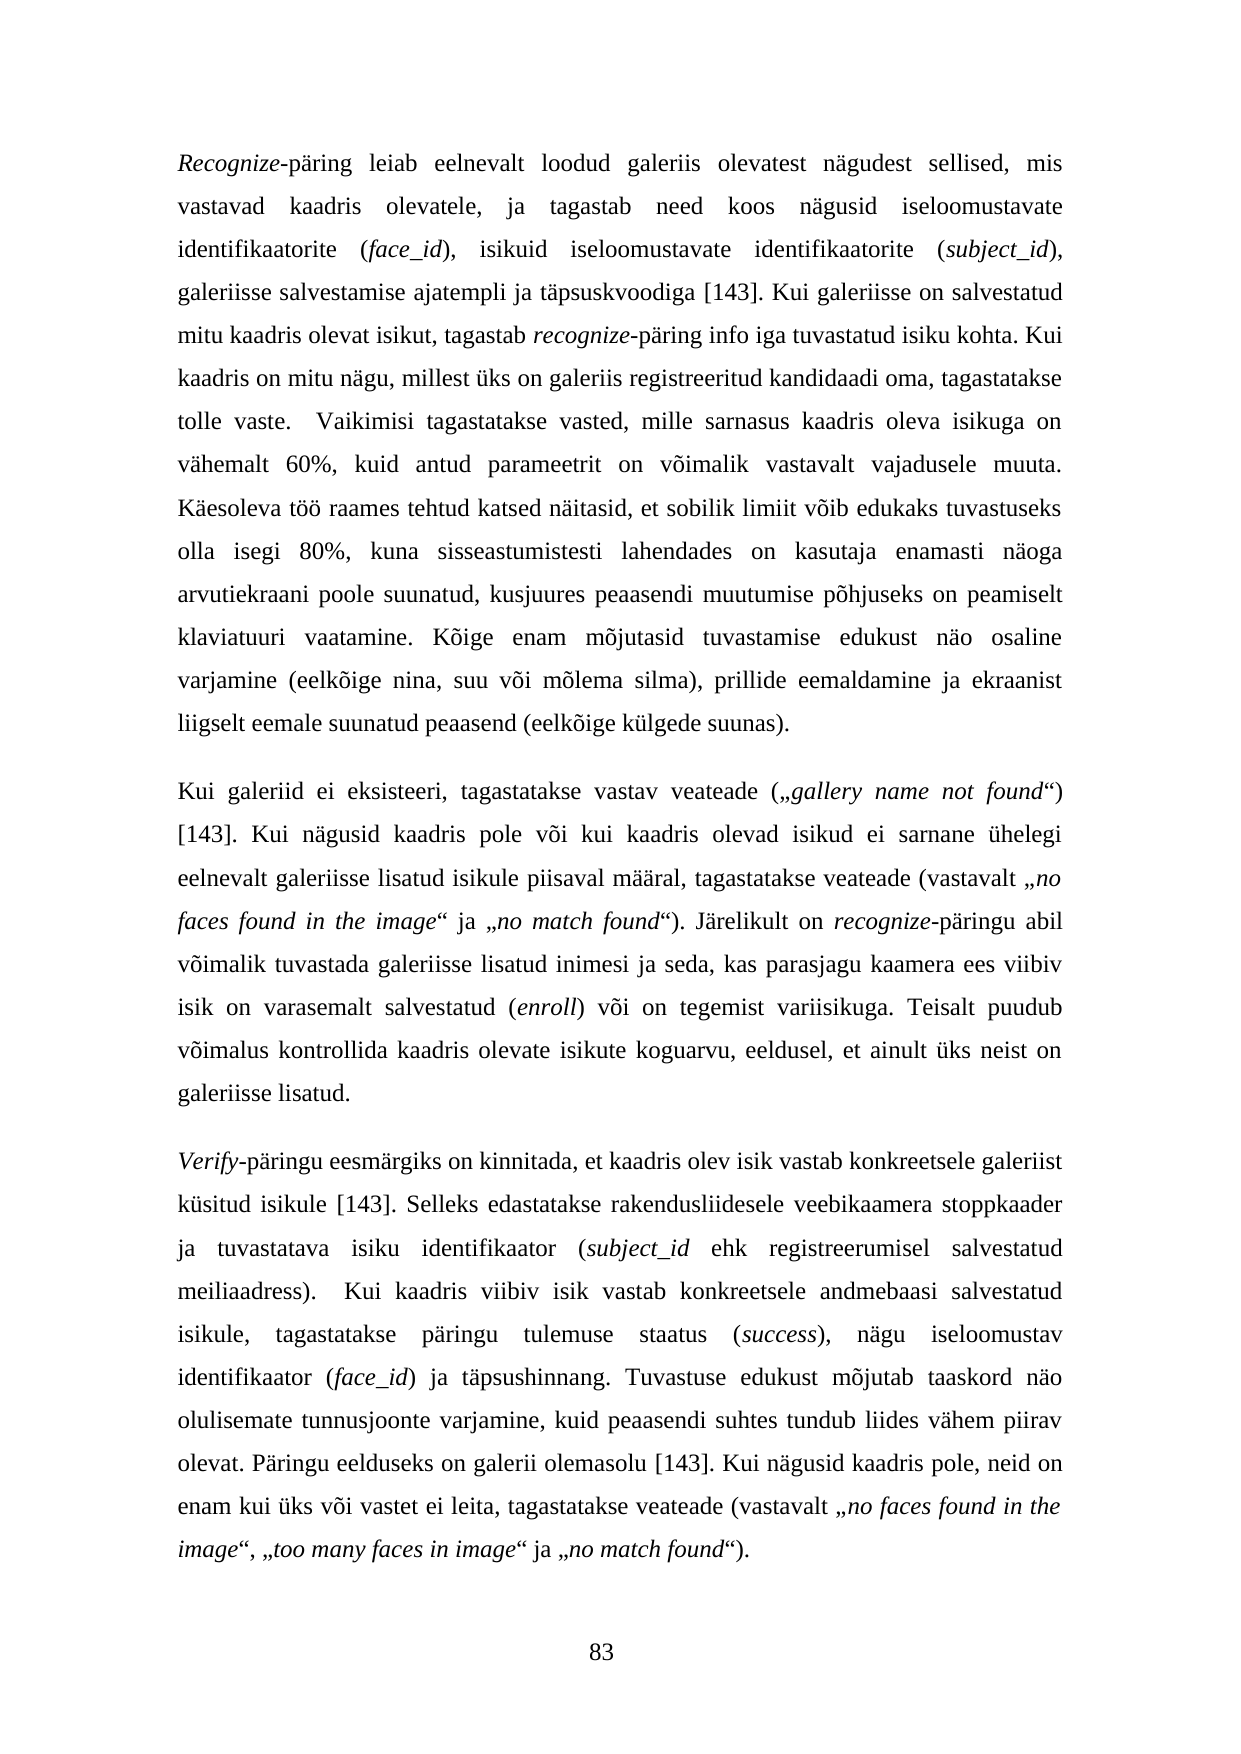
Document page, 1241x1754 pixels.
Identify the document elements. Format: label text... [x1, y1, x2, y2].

text Recognize-päring leiab eelnevalt loodud galeriis olevatest nägudest sellised, mis vastavad kaadris olevatele, ja tagastab need koos nägusid iseloomustavate identifikaatorite (face_id), isikuid iseloomustavate identifikaatorite (subject_id), galeriisse salvestamise ajatempli ja täpsuskvoodiga [143]. Kui galeriisse on salvestatud mitu kaadris olevat isikut, tagastab recognize-päring info iga tuvastatud isiku kohta. Kui kaadris on mitu nägu, millest üks on galeriis registreeritud kandidaadi oma, tagastatakse tolle vaste. Vaikimisi tagastatakse vasted, mille sarnasus kaadris oleva isikuga on vähemalt 60%, kuid antud parameetrit on võimalik vastavalt vajadusele muuta. Käesoleva töö raames tehtud katsed näitasid, et sobilik limiit võib edukaks tuvastuseks olla isegi 80%, kuna sisseastumistesti lahendades on kasutaja enamasti näoga arvutiekraani poole suunatud, kusjuures peaasendi muutumise põhjuseks on peamiselt klaviatuuri vaatamine. Kõige enam mõjutasid tuvastamise edukust näo osaline varjamine (eelkõige nina, suu või mõlema silma), prillide eemaldamine ja ekraanist liigselt eemale suunatud peaasend (eelkõige külgede suunas). [177, 148, 1063, 737]
text Verify-päringu eesmärgiks on kinnitada, et kaadris olev isik vastab konkreetsele galeriist küsitud isikule [143]. Selleks edastatakse rakendusliidesele veebikaamera stoppkaader ja tuvastatava isiku identifikaator (subject_id ehk registreerumisel salvestatud meiliaadress). Kui kaadris viibiv isik vastab konkreetsele andmebaasi salvestatud isikule, tagastatakse päringu tulemuse staatus (success), nägu iseloomustav identifikaator (face_id) ja täpsushinnang. Tuvastuse edukust mõjutab taaskord näo olulisemate tunnusjoonte varjamine, kuid peaasendi suhtes tundub liides vähem piirav olevat. Päringu eelduseks on galerii olemasolu [143]. Kui nägusid kaadris pole, neid on enam kui üks või vastet ei leita, tagastatakse veateade (vastavalt „no faces found in the image“, „too many faces in image“ ja „no match found“). [177, 1146, 1063, 1563]
text Kui galeriid ei eksisteeri, tagastatakse vastav veateade („gallery name not found“) [143]. Kui nägusid kaadris pole või kui kaadris olevad isikud ei sarnane ühelegi eelnevalt galeriisse lisatud isikule piisaval määral, tagastatakse veateade (vastavalt „no faces found in the image“ ja „no match found“). Järelikult on recognize-päringu abil võimalik tuvastada galeriisse lisatud inimesi ja seda, kas parasjagu kaamera ees viibiv isik on varasemalt salvestatud (enroll) või on tegemist variisikuga. Teisalt puudub võimalus kontrollida kaadris olevate isikute koguarvu, eeldusel, et ainult üks neist on galeriisse lisatud. [177, 776, 1063, 1107]
